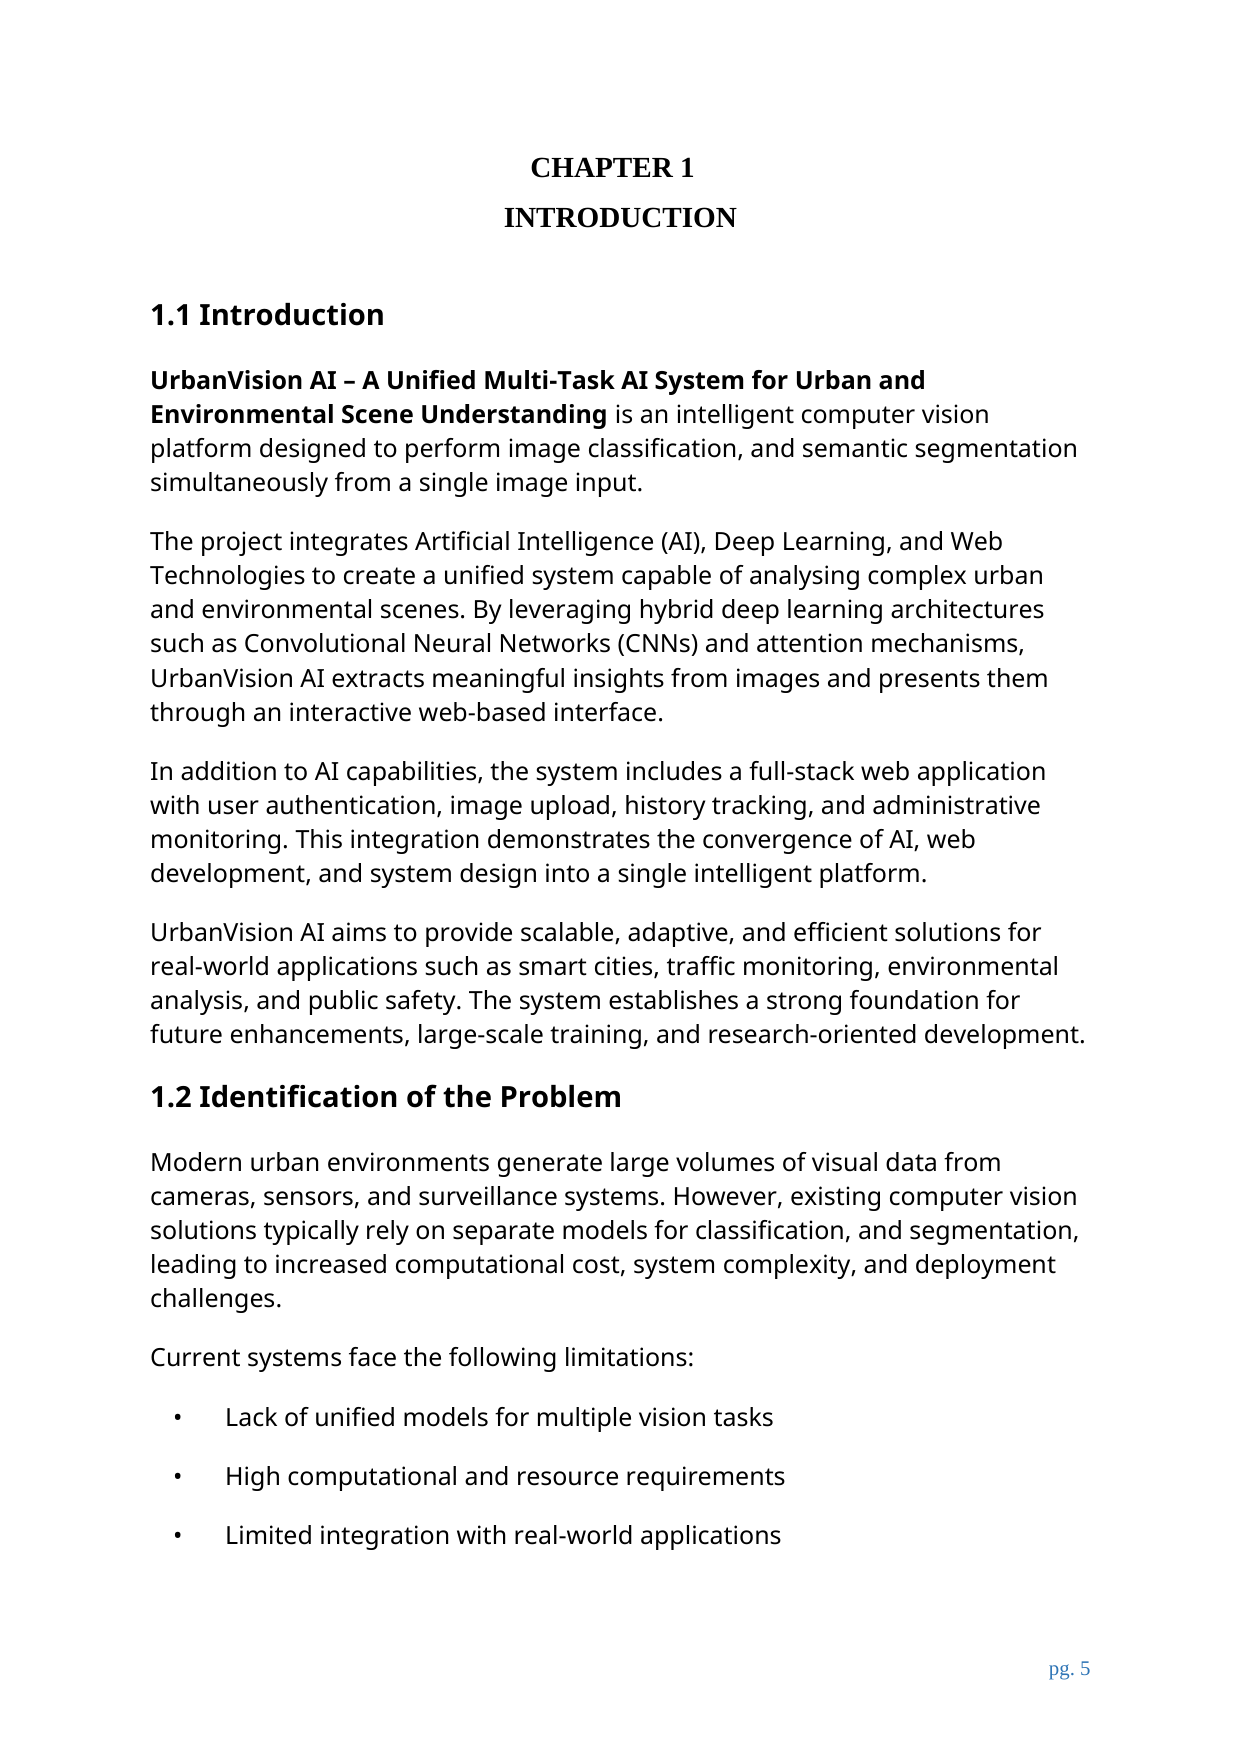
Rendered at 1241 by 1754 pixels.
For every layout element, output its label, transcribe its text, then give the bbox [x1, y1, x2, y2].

list Lack of unified models for multiple vision tasks [173, 1399, 1090, 1433]
text UrbanVision AI aims to provide scalable, adaptive, and efficient solutions for real-world applications such as smart cities, traffic monitoring, environmental analysis, and public safety. The system establishes a strong foundation for future enhancements, large-scale training, and research-oriented development. [150, 914, 1090, 1051]
text Current systems face the following limitations: [150, 1340, 1090, 1374]
text 1.2 Identification of the Problem [150, 1076, 1090, 1116]
text In addition to AI capabilities, the system includes a full-stack web application with user authentication, image upload, history tracking, and administrative monitoring. This integration demonstrates the convergence of AI, web development, and system design into a single intelligent platform. [150, 753, 1090, 889]
list Limited integration with real-world applications [173, 1517, 1090, 1551]
text INTRODUCTION [150, 200, 1090, 234]
text CHAPTER 1 [150, 150, 1090, 183]
text Modern urban environments generate large volumes of visual data from cameras, sensors, and surveillance systems. However, existing computer vision solutions typically rely on separate models for classification, and segmentation, leading to increased computational cost, system complexity, and deployment challenges. [150, 1145, 1090, 1315]
text 1.1 Introduction [150, 294, 1090, 333]
text The project integrates Artificial Intelligence (AI), Deep Learning, and Web Technologies to create a unified system capable of analysing complex urban and environmental scenes. By leveraging hybrid deep learning architectures such as Convolutional Neural Networks (CNNs) and attention mechanisms, UrbanVision AI extracts meaningful insights from images and presents them through an interactive web-based interface. [150, 524, 1090, 728]
text UrbanVision AI – A Unified Multi-Task AI System for Urban and Environmental Scene Understanding is an intelligent computer vision platform designed to perform image classification, and semantic segmentation simultaneously from a single image input. [150, 363, 1090, 499]
list High computational and resource requirements [173, 1458, 1090, 1492]
